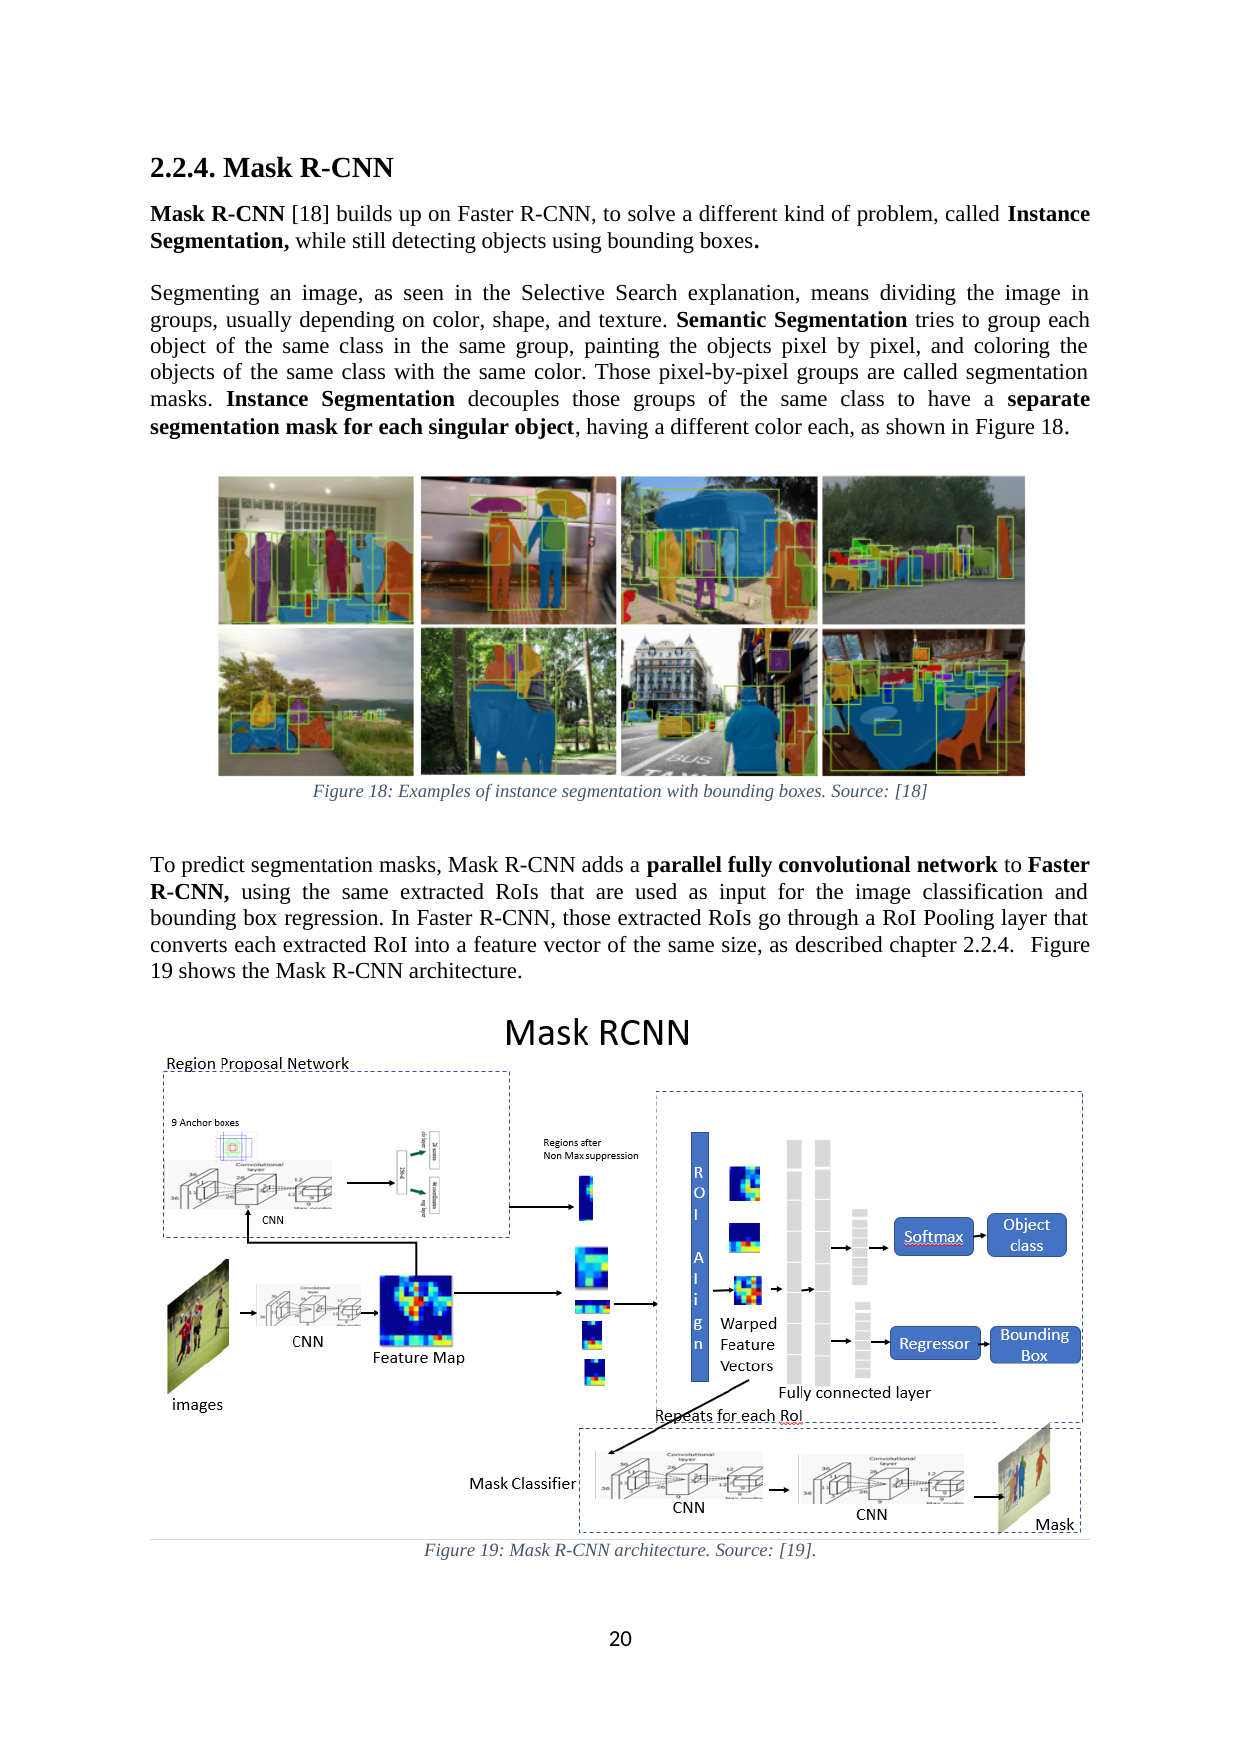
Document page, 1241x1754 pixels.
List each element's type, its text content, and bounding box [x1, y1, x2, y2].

text To predict segmentation masks, Mask R-CNN adds a parallel fully convolutional network to Faster R-CNN, using the same extracted RoIs that are used as input for the image classification and bounding box regression. In Faster R-CNN, those extracted RoIs go through a RoI Pooling layer that converts each extracted RoI into a feature vector of the same size, as described chapter 2.2.4. Figure 19 shows the Mask R-CNN architecture. [150, 852, 1090, 983]
text Mask R-CNN [18] builds up on Faster R-CNN, to solve a different kind of problem, called Instance Segmentation, while still detecting objects using bounding boxes. [150, 200, 1090, 253]
picture [150, 1012, 1091, 1540]
text Figure 19: Mask R-CNN architecture. Source: [19]. [150, 1540, 1090, 1561]
subtitle 2.2.4. Mask R-CNN [150, 150, 1090, 183]
text Segmenting an image, as seen in the Selective Search explanation, means dividing the image in groups, usually depending on color, shape, and texture. Semantic Segmentation tries to group each object of the same class in the same group, painting the objects pixel by pixel, and coloring the objects of the same class with the same color. Those pixel-by-pixel groups are called segmentation masks. Instance Segmentation decouples those groups of the same class to have a separate segmentation mask for each singular object, having a different color each, as shown in Figure 18. [150, 279, 1090, 440]
text Figure 18: Examples of instance segmentation with bounding boxes. Source: [18] [150, 780, 1090, 802]
picture [210, 468, 1030, 781]
